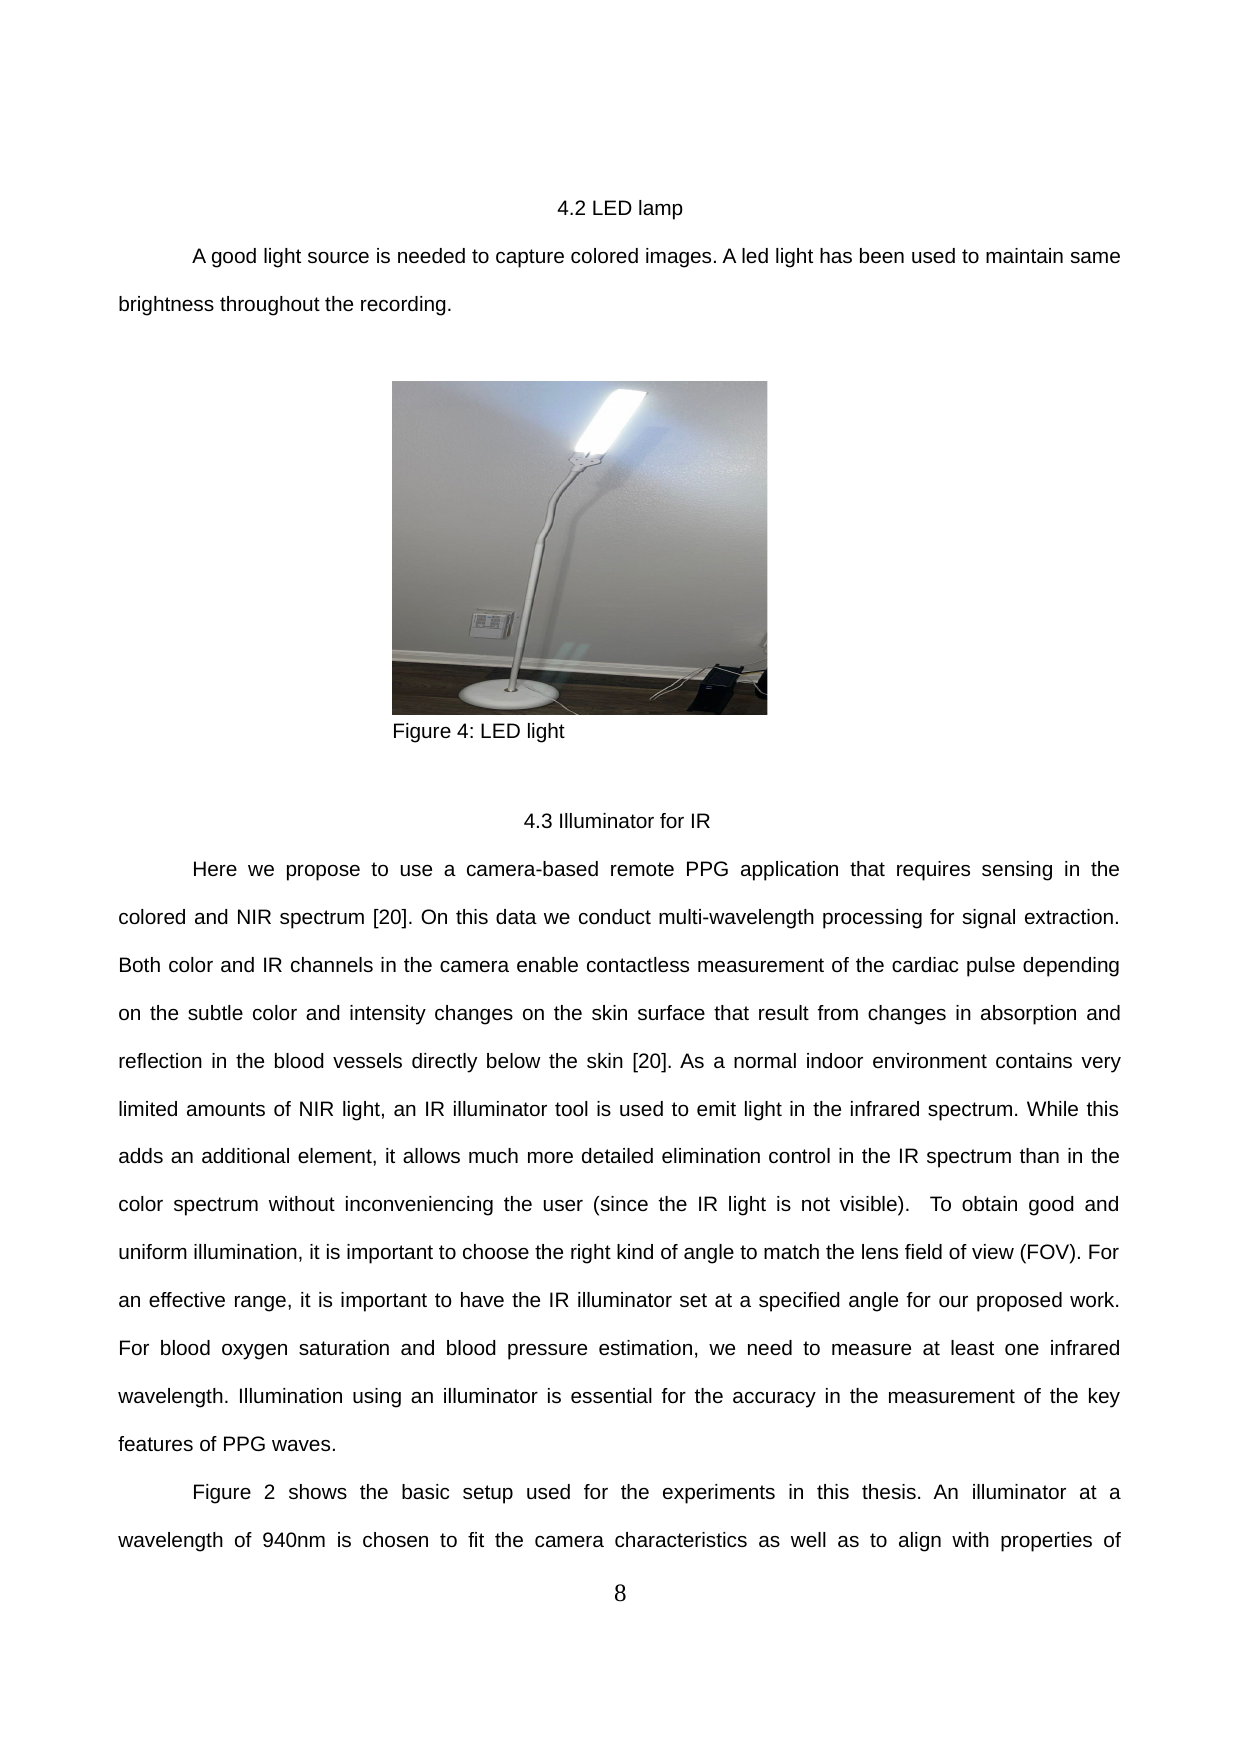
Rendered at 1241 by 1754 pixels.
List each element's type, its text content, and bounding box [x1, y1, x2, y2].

picture [392, 381, 768, 715]
subtitle 4.2 LED lamp [118, 196, 1122, 219]
subtitle 4.3 Illuminator for IR [118, 809, 1122, 833]
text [118, 1480, 1122, 1552]
text Here we propose to use a camera-based remote PPG application that requires sensing in the colored and NIR spectrum [20]. On this data we conduct multi-wavelength processing for signal extraction. Both color and IR channels in the camera enable contactless measurement of the cardiac pulse depending on the subtle color and intensity changes on the skin surface that result from changes in absorption and reflection in the blood vessels directly below the skin [20]. As a normal indoor environment contains very limited amounts of NIR light, an IR illuminator tool is used to emit light in the infrared spectrum. While this adds an additional element, it allows much more detailed elimination control in the IR spectrum than in the color spectrum without inconveniencing the user (since the IR light is not visible). To obtain good and uniform illumination, it is important to choose the right kind of angle to match the lens field of view (FOV). For an effective range, it is important to have the IR illuminator set at a specified angle for our proposed work. For blood oxygen saturation and blood pressure estimation, we need to measure at least one infrared wavelength. Illumination using an illuminator is essential for the accuracy in the measurement of the key features of PPG waves. [118, 857, 1122, 1456]
text A good light source is needed to capture colored images. A led light has been used to maintain same brightness throughout the recording. [118, 243, 1122, 315]
